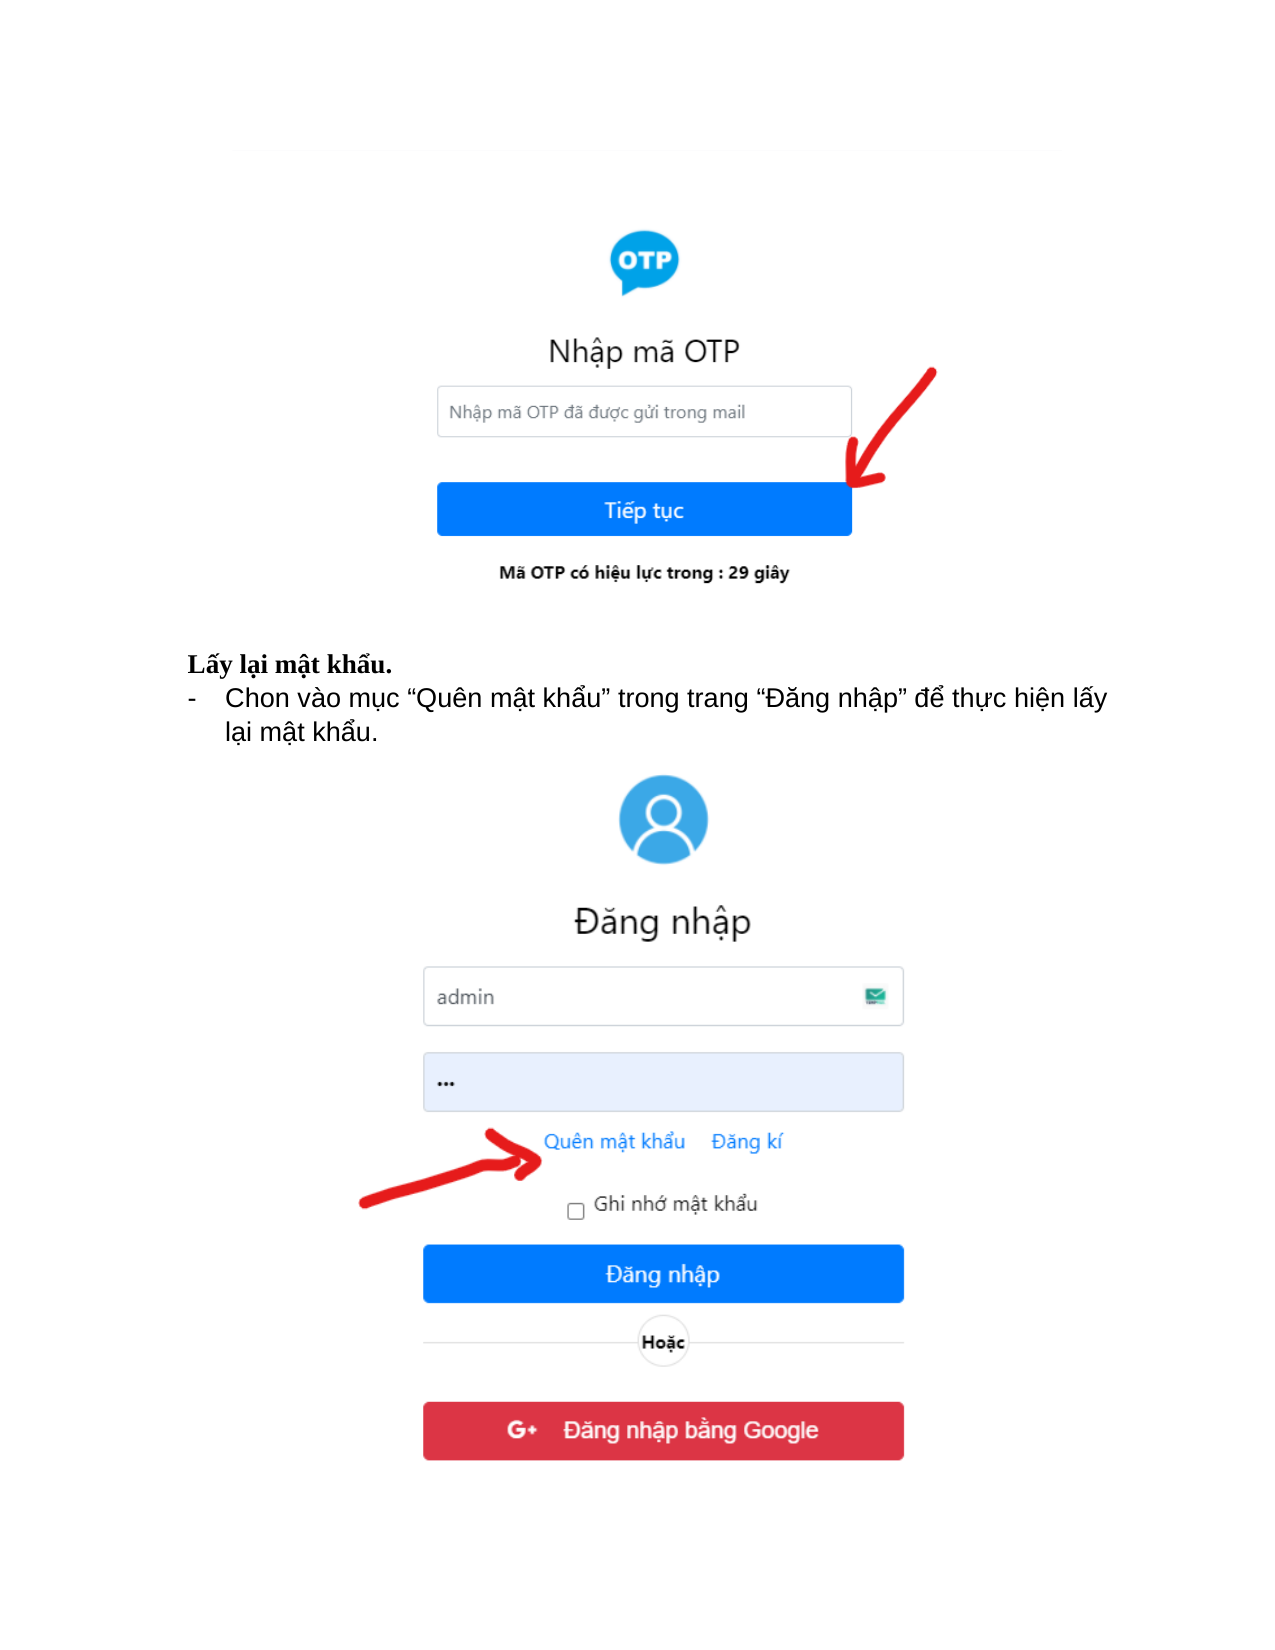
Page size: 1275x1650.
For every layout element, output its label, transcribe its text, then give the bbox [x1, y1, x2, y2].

picture [232, 765, 1077, 1467]
list Chon vào mục “Quên mật khẩu” trong trang “Đăng nhập” để thực hiện lấy lại mật khẩu. [187, 682, 1125, 747]
picture [232, 150, 1063, 646]
